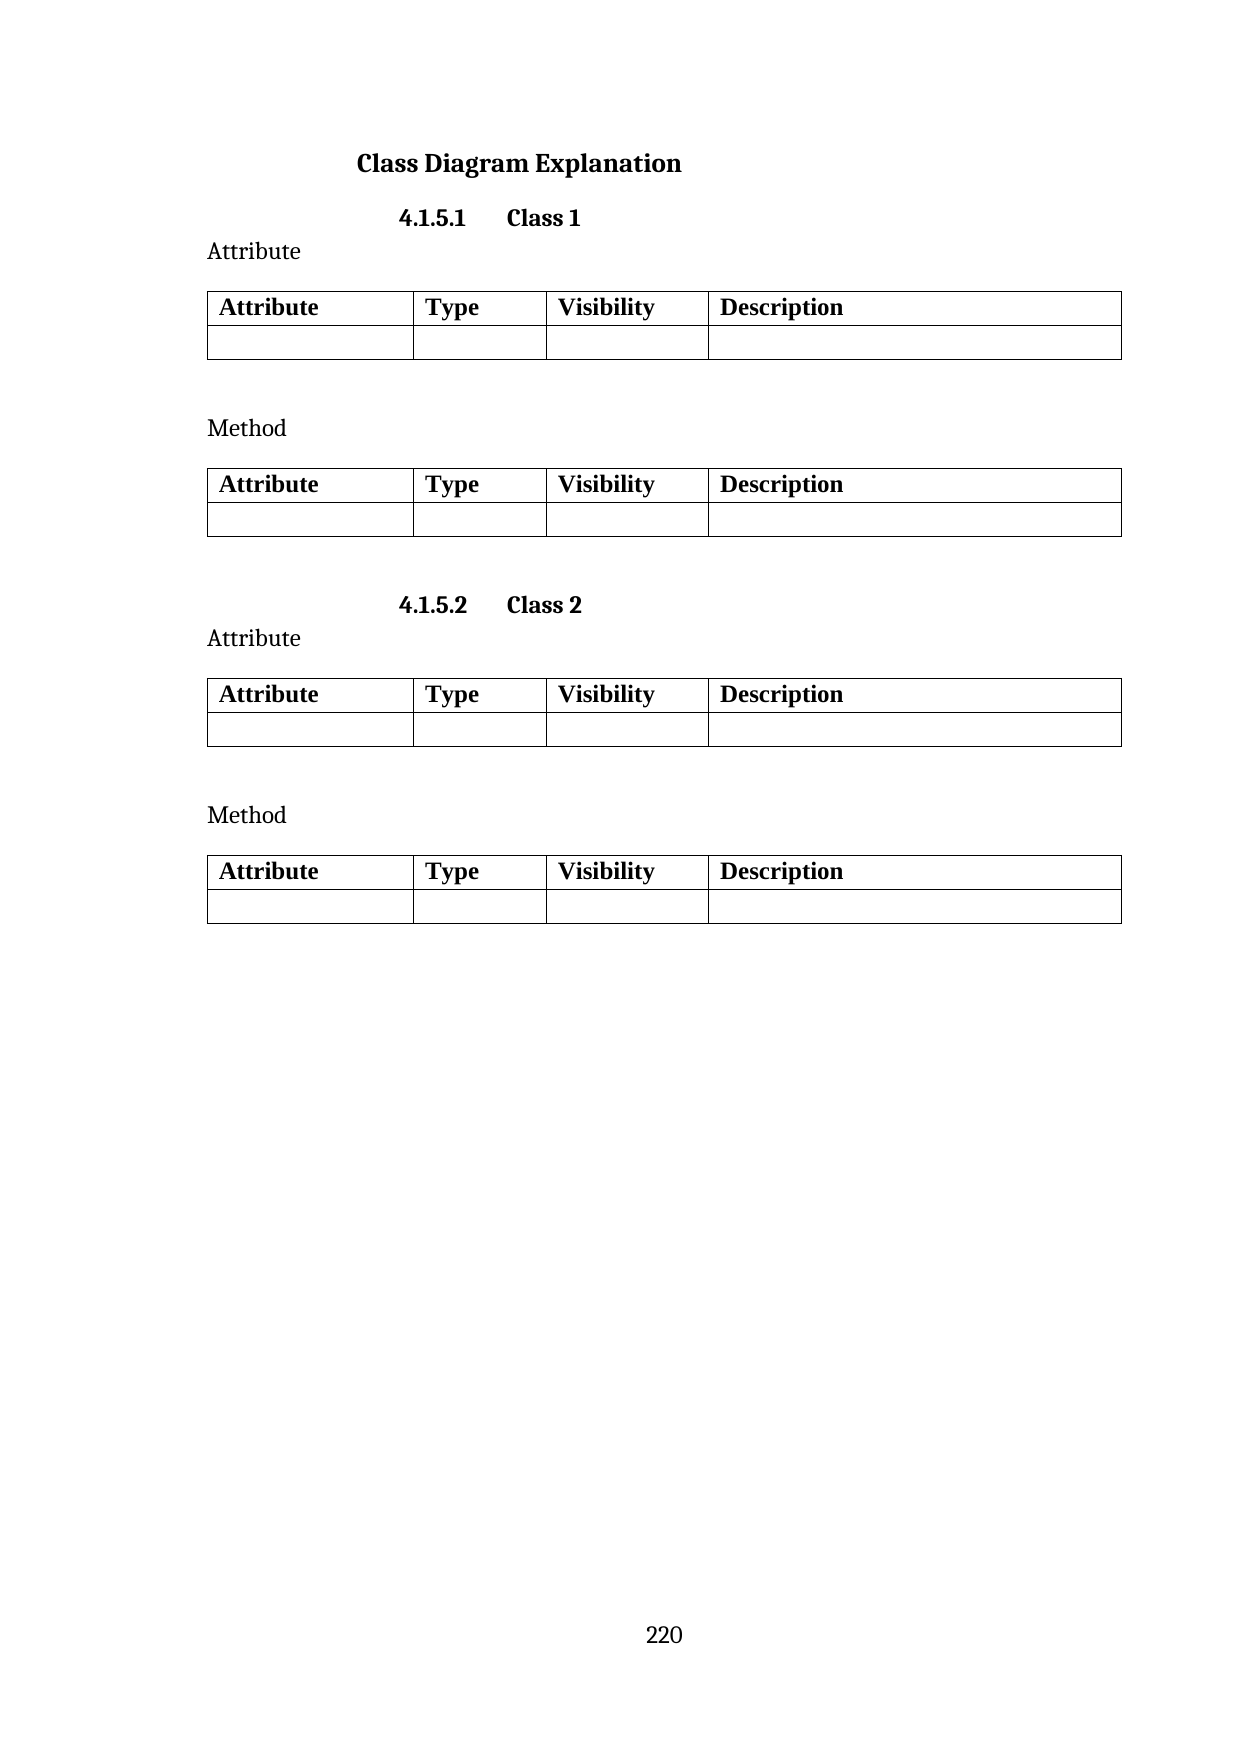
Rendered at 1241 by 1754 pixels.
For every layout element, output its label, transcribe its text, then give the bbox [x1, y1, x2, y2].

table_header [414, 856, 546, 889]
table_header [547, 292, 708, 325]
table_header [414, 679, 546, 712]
text Method [207, 801, 1122, 830]
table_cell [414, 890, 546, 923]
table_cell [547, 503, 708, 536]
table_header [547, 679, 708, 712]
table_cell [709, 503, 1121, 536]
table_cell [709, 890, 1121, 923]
text Method [207, 414, 1122, 443]
text Class Diagram Explanation [282, 148, 1122, 179]
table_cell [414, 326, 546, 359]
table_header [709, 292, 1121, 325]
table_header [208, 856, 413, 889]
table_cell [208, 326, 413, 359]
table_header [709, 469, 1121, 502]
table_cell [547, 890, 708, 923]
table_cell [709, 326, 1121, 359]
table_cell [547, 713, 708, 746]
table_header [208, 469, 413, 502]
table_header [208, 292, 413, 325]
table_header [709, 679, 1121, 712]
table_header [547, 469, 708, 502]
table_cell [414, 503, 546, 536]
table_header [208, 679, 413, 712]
text Attribute [207, 237, 1122, 266]
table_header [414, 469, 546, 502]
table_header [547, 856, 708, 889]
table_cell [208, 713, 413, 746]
text Attribute [207, 624, 1122, 653]
subtitle Class 2 [399, 591, 1122, 620]
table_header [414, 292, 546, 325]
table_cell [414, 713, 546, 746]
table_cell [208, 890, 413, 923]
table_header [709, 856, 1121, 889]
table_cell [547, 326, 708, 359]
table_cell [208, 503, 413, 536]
subtitle Class 1 [399, 204, 1122, 233]
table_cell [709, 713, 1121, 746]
